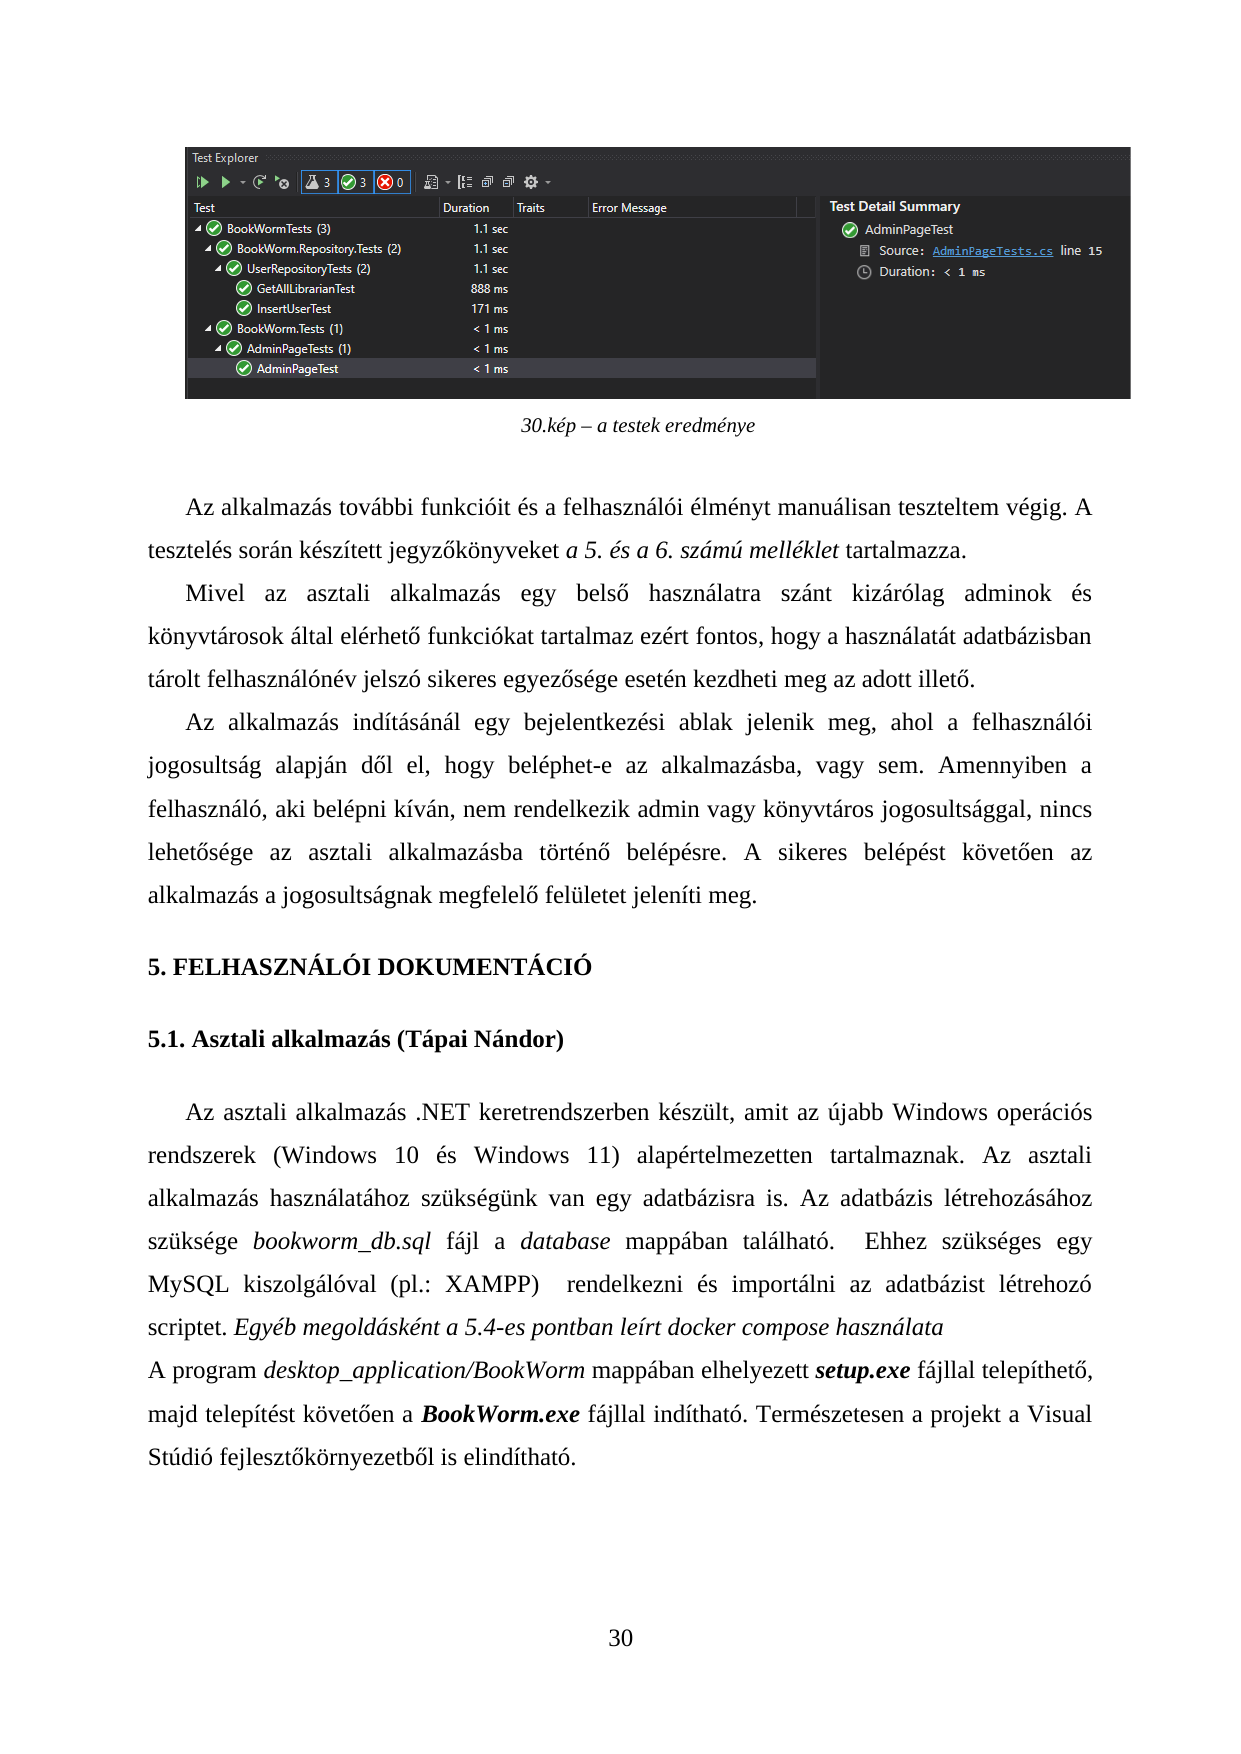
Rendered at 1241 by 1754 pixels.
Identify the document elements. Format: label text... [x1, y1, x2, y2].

text 30.kép – a testek eredménye [148, 413, 1093, 437]
text A program desktop_application/BookWorm mappában elhelyezett setup.exe fájllal telepíthető, majd telepítést követően a BookWorm.exe fájllal indítható. Természetesen a projekt a Visual Stúdió fejlesztőkörnyezetből is elindítható. [148, 1356, 1093, 1471]
text Az asztali alkalmazás .NET keretrendszerben készült, amit az újabb Windows operációs rendszerek (Windows 10 és Windows 11) alapértelmezetten tartalmaznak. Az asztali alkalmazás használatához szükségünk van egy adatbázisra is. Az adatbázis létrehozásához szüksége bookworm_db.sql fájl a database mappában található. Ehhez szükséges egy MySQL kiszolgálóval (pl.: XAMPP) rendelkezni és importálni az adatbázist létrehozó scriptet. Egyéb megoldásként a 5.4-es pontban leírt docker compose használata [148, 1097, 1093, 1341]
text Mivel az asztali alkalmazás egy belső használatra szánt kizárólag adminok és könyvtárosok által elérhető funkciókat tartalmaz ezért fontos, hogy a használatát adatbázisban tárolt felhasználónév jelszó sikeres egyezősége esetén kezdheti meg az adott illető. [148, 578, 1093, 693]
subtitle 5.1. Asztali alkalmazás (Tápai Nándor) [148, 1024, 1093, 1053]
subtitle 5. Felhasználói dokumentáció [148, 952, 1093, 981]
text Az alkalmazás indításánál egy bejelentkezési ablak jelenik meg, ahol a felhasználói jogosultság alapján dől el, hogy beléphet-e az alkalmazásba, vagy sem. Amennyiben a felhasználó, aki belépni kíván, nem rendelkezik admin vagy könyvtáros jogosultsággal, nincs lehetősége az asztali alkalmazásba történő belépésre. A sikeres belépést követően az alkalmazás a jogosultságnak megfelelő felületet jeleníti meg. [148, 707, 1093, 909]
picture [185, 147, 1131, 399]
text Az alkalmazás további funkcióit és a felhasználói élményt manuálisan teszteltem végig. A tesztelés során készített jegyzőkönyveket a 5. és a 6. számú melléklet tartalmazza. [148, 492, 1093, 564]
